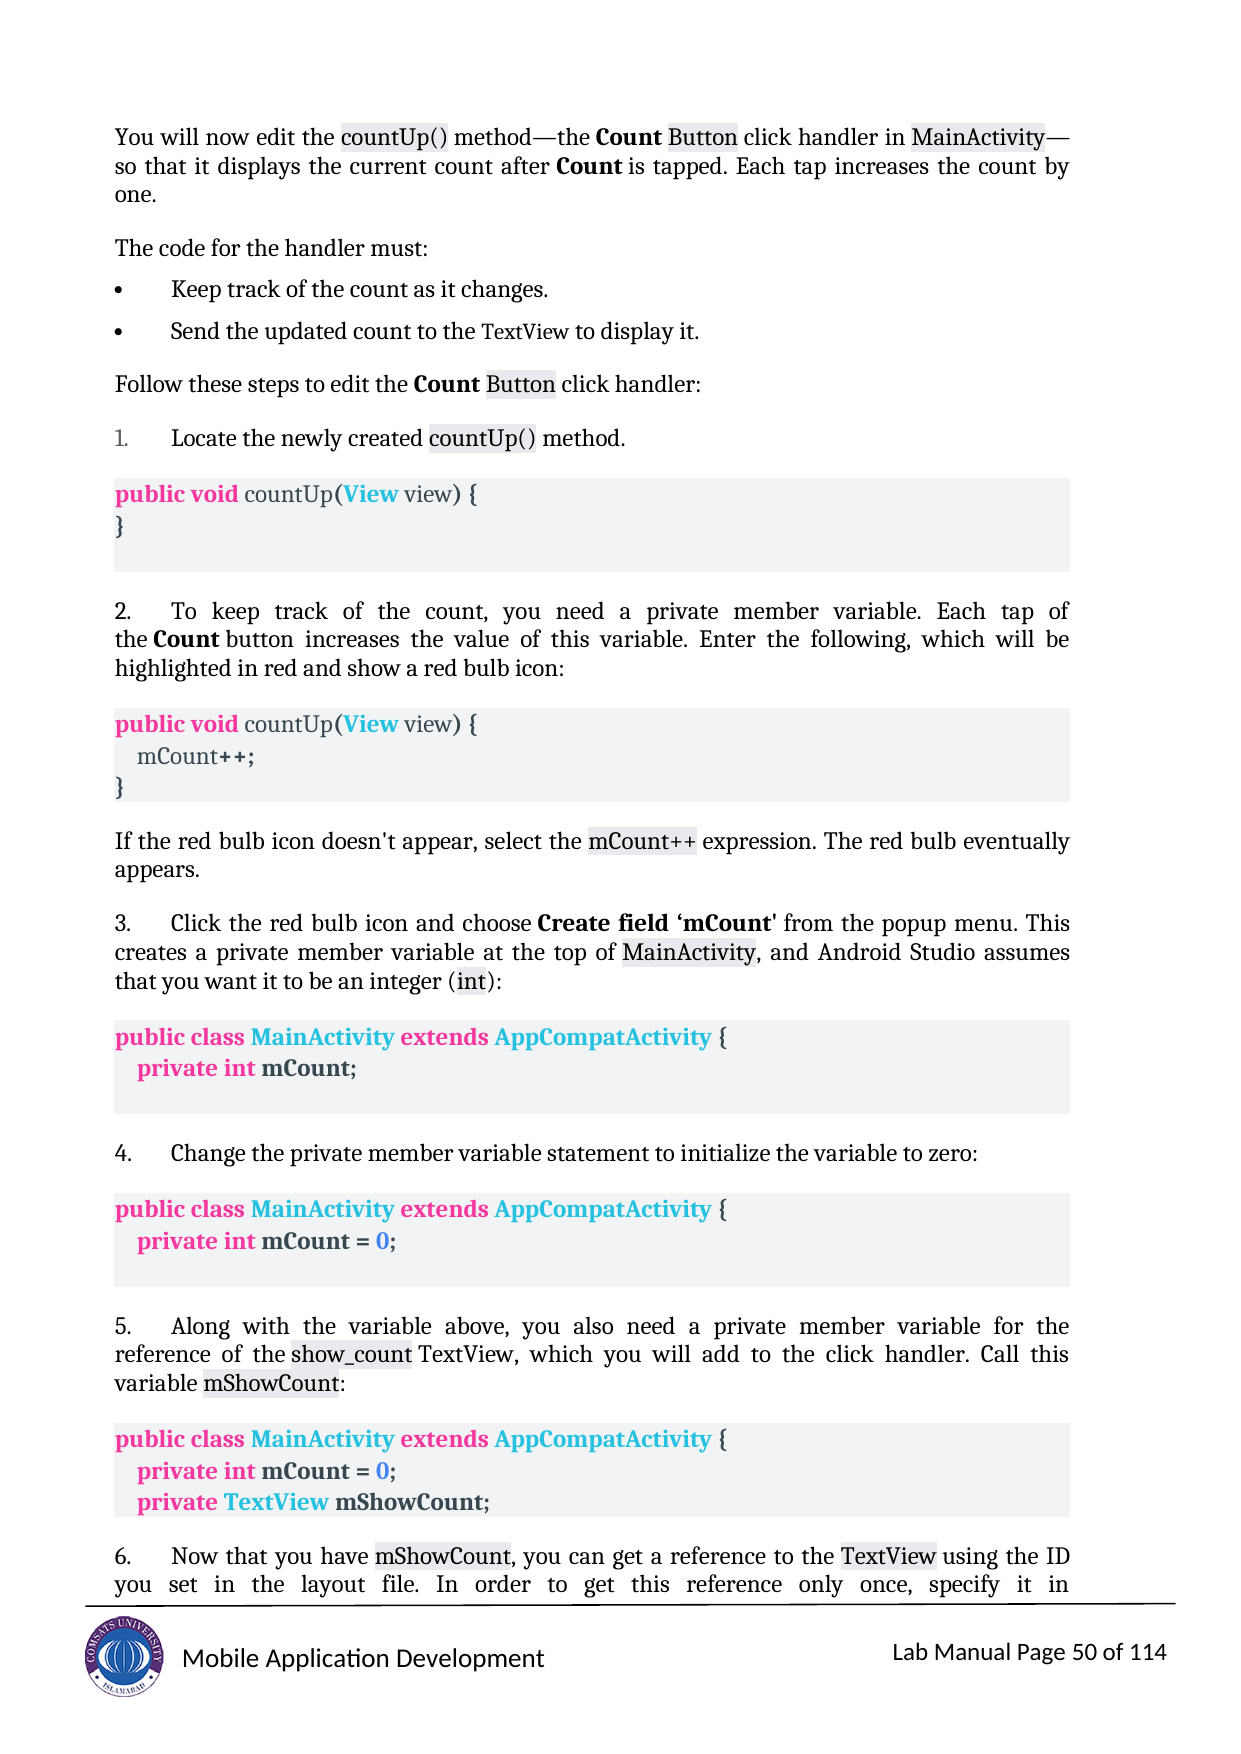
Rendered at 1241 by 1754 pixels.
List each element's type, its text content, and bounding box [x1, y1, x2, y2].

subtitle The code for the handler must: [114, 234, 1070, 263]
text Follow these steps to edit the Count Button click handler: [556, 370, 1070, 399]
list Locate the newly created countUp() method. [536, 424, 1070, 453]
text public class MainActivity extends AppCompatActivity { private int mCount = 0; private TextView mShowCount; [114, 1423, 1070, 1517]
text Follow these steps to edit the Count Button click handler: [114, 370, 486, 399]
text public class MainActivity extends AppCompatActivity { private int mCount = 0; [114, 1193, 1070, 1287]
list To keep track of the count, you need a private member variable. Each tap of the Count button increases the value of this variable. Enter the following, which will be highlighted in red and show a red bulb icon: [114, 597, 1070, 683]
list Change the private member variable statement to initialize the variable to zero: [114, 1139, 1070, 1168]
list Locate the newly created countUp() method. [114, 424, 429, 453]
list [114, 1542, 1070, 1599]
list Click the red bulb icon and choose Create field ‘mCount' from the popup menu. This creates a private member variable at the top of MainActivity, and Android Studio assumes that you want it to be an integer (int): [114, 909, 1070, 995]
list Send the updated count to the TextView to display it. [114, 317, 1070, 345]
list Keep track of the count as it changes. [114, 275, 1070, 304]
text If the red bulb icon doesn't appear, select the mCount++ expression. The red bulb eventually appears. [114, 827, 1070, 884]
text public void countUp(View view) { } [114, 478, 1070, 572]
text public class MainActivity extends AppCompatActivity { private int mCount; [114, 1020, 1070, 1114]
text public void countUp(View view) { mCount++; } [114, 708, 1070, 802]
text You will now edit the countUp() method—the Count Button click handler in MainActivity—so that it displays the current count after Count is tapped. Each tap increases the count by one. [114, 123, 1070, 209]
picture [85, 1616, 165, 1697]
list Along with the variable above, you also need a private member variable for the reference of the show_count TextView, which you will add to the click handler. Call this variable mShowCount: [114, 1312, 1070, 1398]
